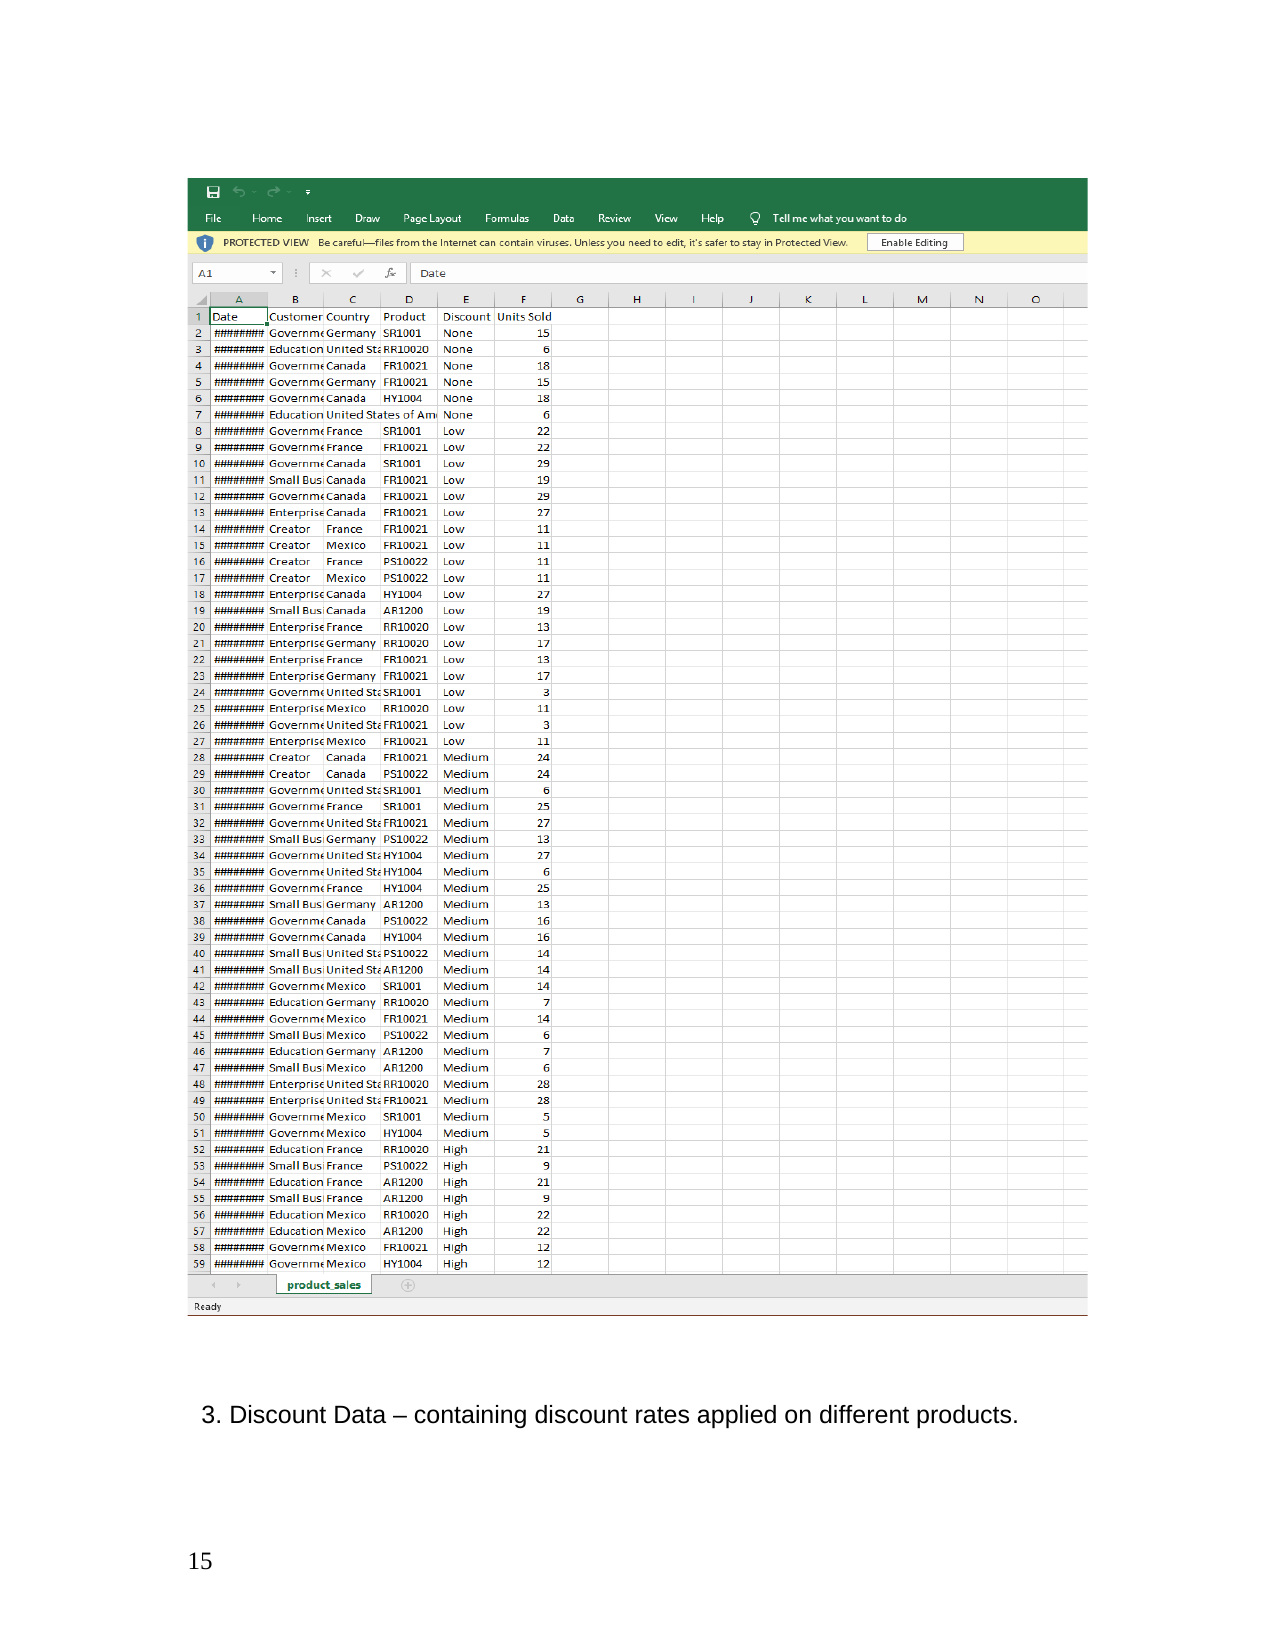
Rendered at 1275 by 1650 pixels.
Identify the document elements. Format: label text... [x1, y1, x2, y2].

picture [187, 178, 1088, 1316]
text 3. Discount Data – containing discount rates applied on different products. [187, 1400, 1087, 1429]
